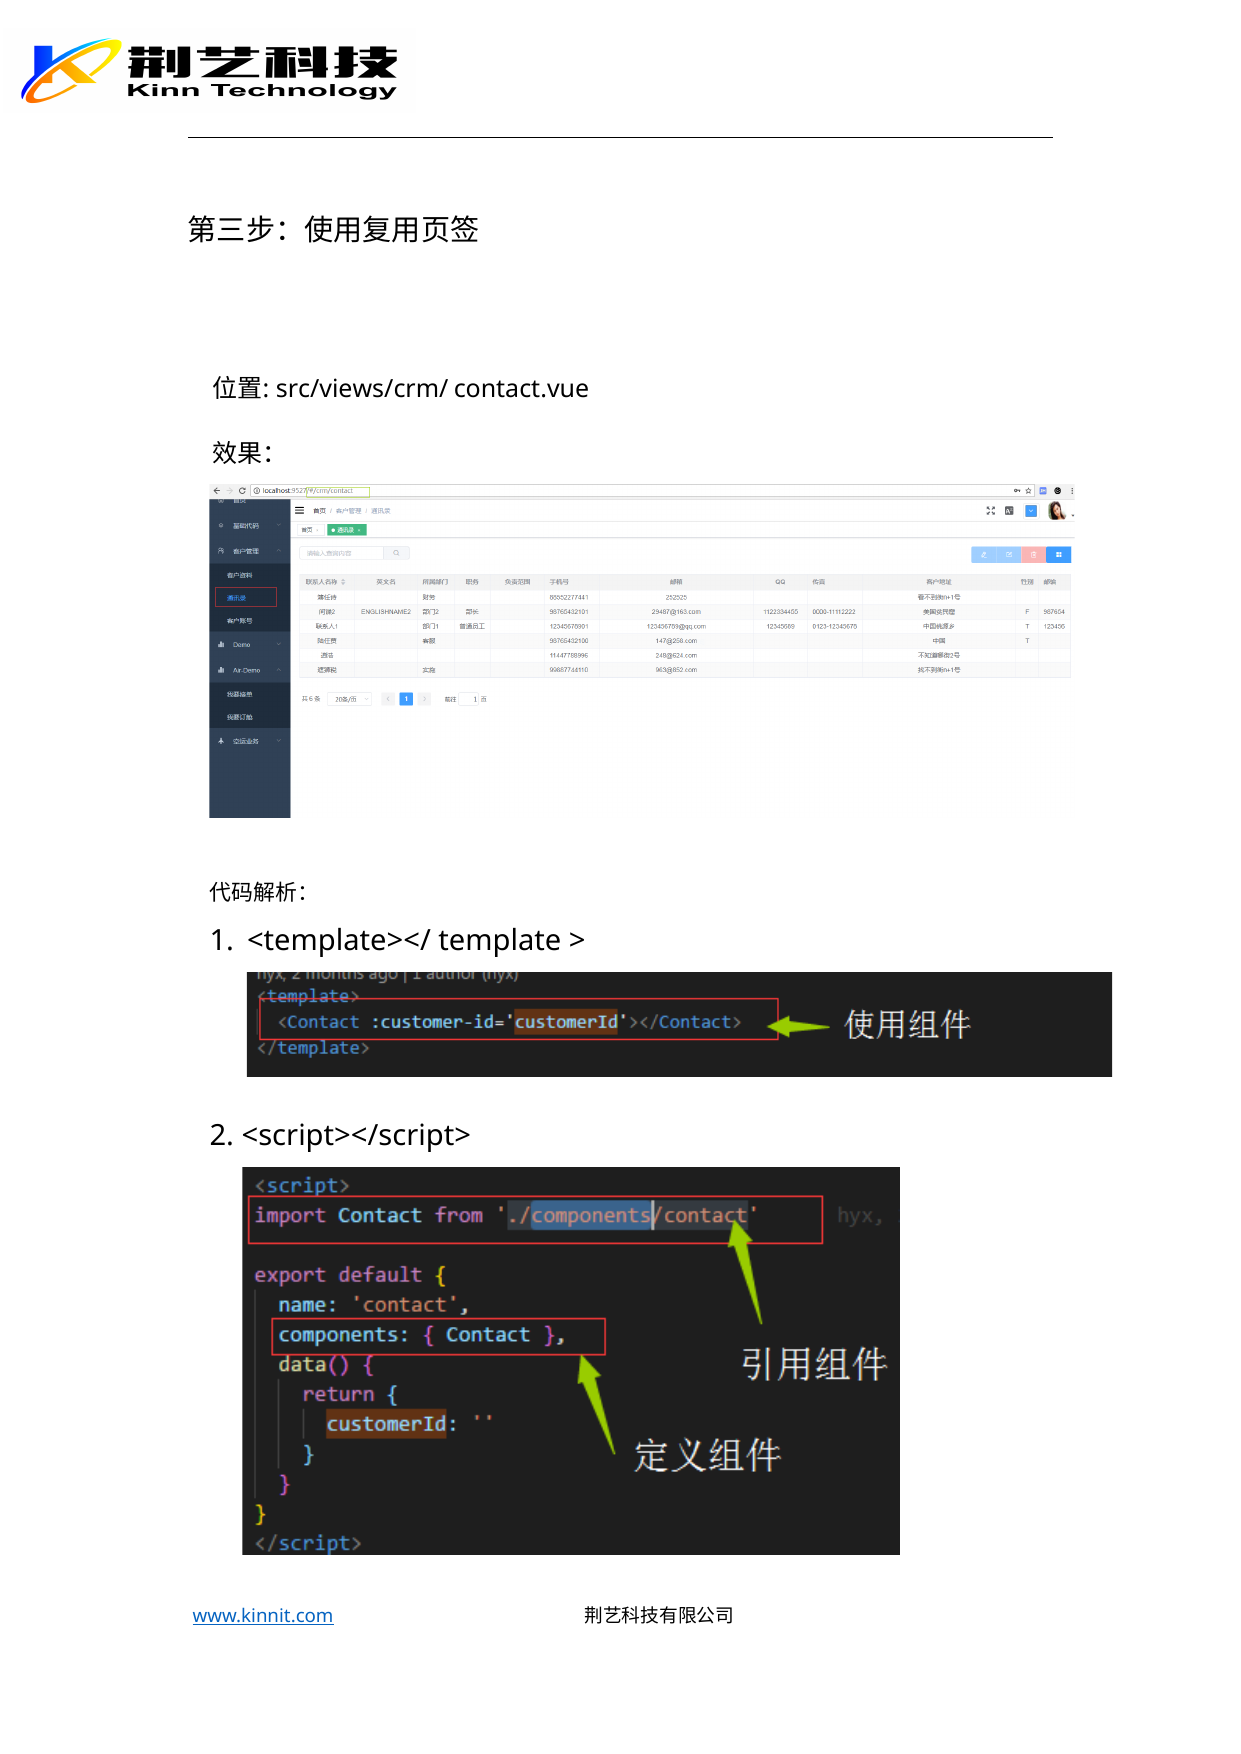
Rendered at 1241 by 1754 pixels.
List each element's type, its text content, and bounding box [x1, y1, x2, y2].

text 代码解析： [187, 874, 1053, 907]
list <template></ template > [209, 907, 1053, 972]
picture [242, 1167, 900, 1555]
text 2. <script></script> [209, 1102, 1053, 1167]
picture [209, 484, 1075, 818]
text 位置: src/views/crm/ contact.vue [187, 354, 1053, 419]
picture [246, 972, 1113, 1077]
subtitle 第三步：使用复用页签 [187, 196, 1053, 261]
text 效果： [187, 419, 1053, 484]
picture [2, 28, 416, 113]
